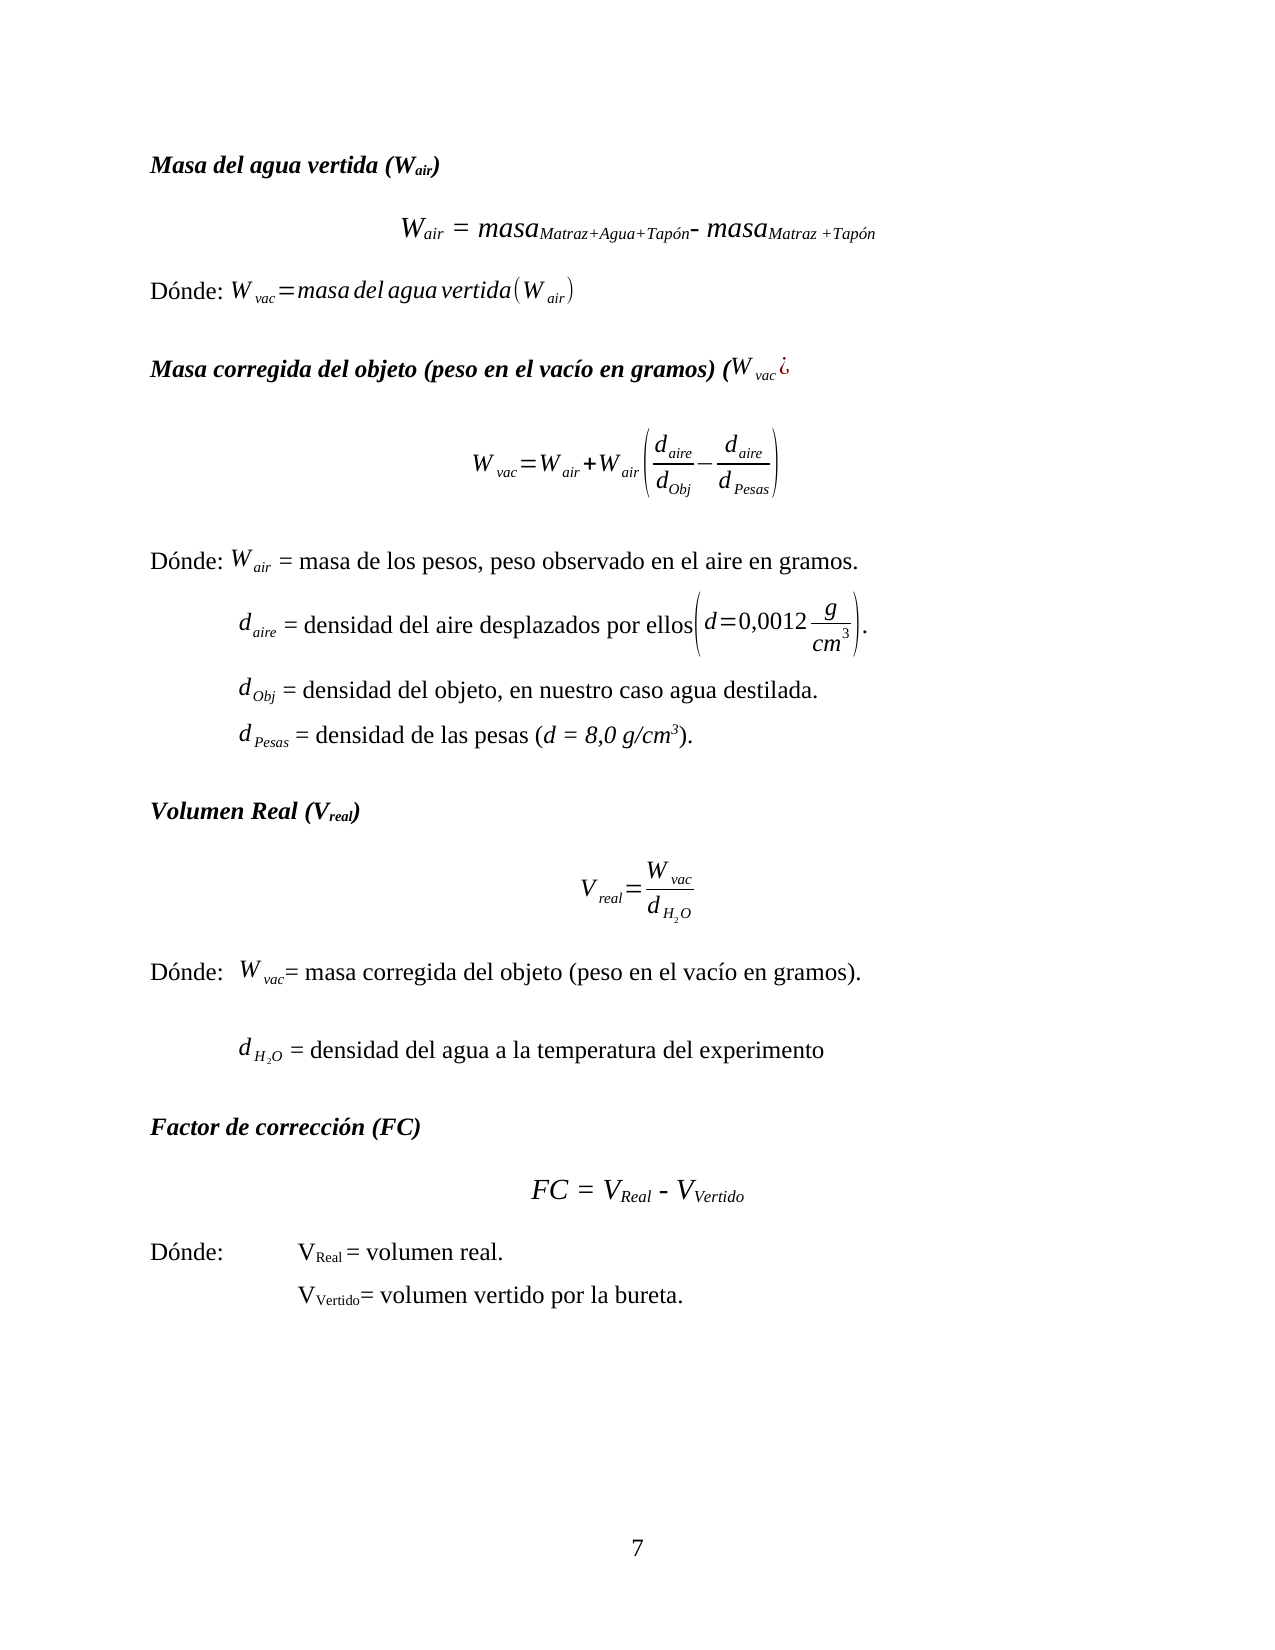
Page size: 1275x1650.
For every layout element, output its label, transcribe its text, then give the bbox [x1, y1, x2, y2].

text Dónde: VReal = volumen real. [150, 1237, 1125, 1266]
text Dónde: = masa corregida del objeto (peso en el vacío en gramos). [150, 956, 1125, 987]
text Wair = masaMatraz+Agua+Tapón- masaMatraz +Tapón [150, 210, 1125, 243]
text Dónde: = masa de los pesos, peso observado en el aire en gramos. [150, 544, 1125, 576]
table_header [139, 415, 1114, 513]
text = densidad de las pesas (d = 8,0 g/cm3). [239, 719, 1125, 751]
text VVertido= volumen vertido por la bureta. [239, 1280, 1125, 1309]
text = densidad del objeto, en nuestro caso agua destilada. [239, 673, 1125, 705]
text = densidad del agua a la temperatura del experimento [150, 1033, 1125, 1067]
subtitle Factor de corrección (FC) [150, 1112, 1125, 1141]
subtitle Masa del agua vertida (Wair) [150, 150, 1125, 179]
text Dónde: [150, 275, 1125, 307]
subtitle Volumen Real (Vreal) [150, 796, 1125, 825]
subtitle Masa corregida del objeto (peso en el vacío en gramos) ( [150, 352, 1125, 384]
text FC = VReal - VVertido [150, 1172, 1125, 1206]
text = densidad del aire desplazados por ellos. [239, 590, 1125, 659]
